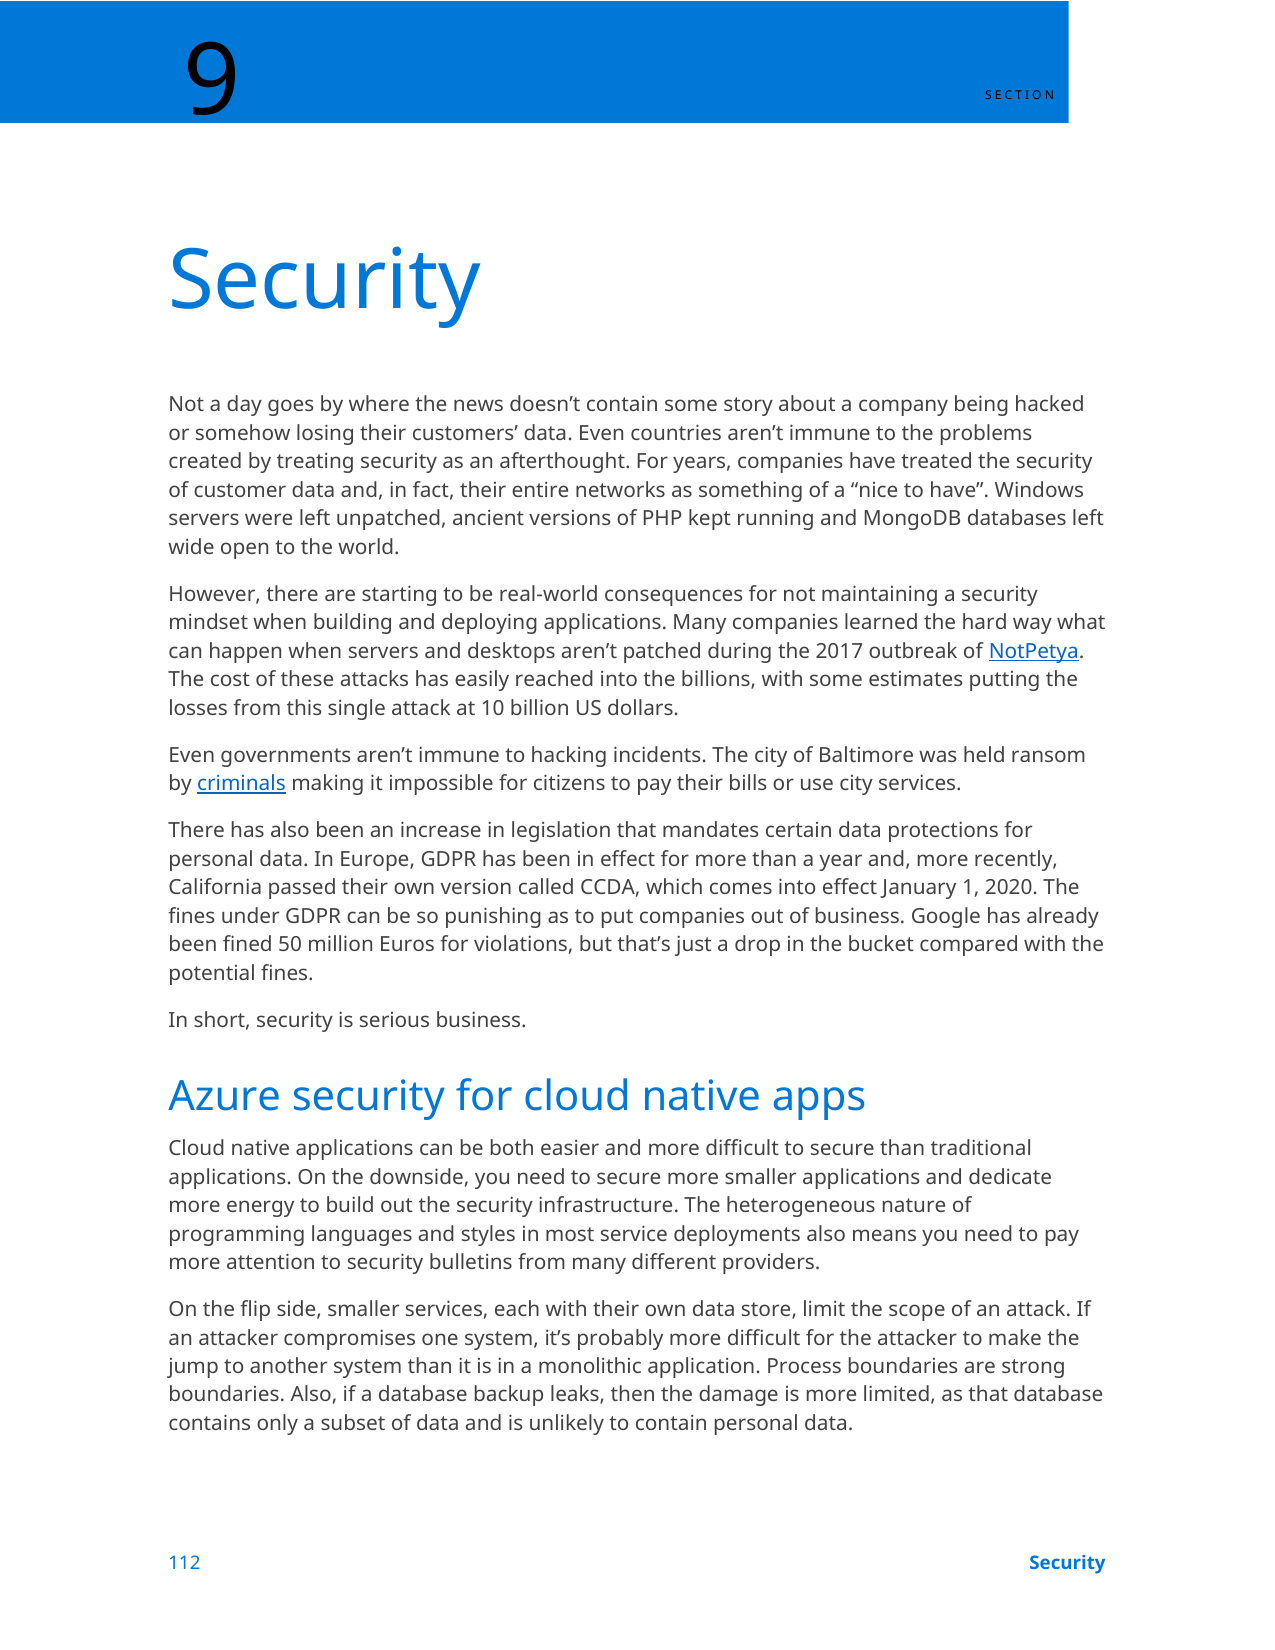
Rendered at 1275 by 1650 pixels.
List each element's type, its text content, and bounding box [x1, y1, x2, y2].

text Not a day goes by where the news doesn’t contain some story about a company being hacked or somehow losing their customers’ data. Even countries aren’t immune to the problems created by treating security as an afterthought. For years, companies have treated the security of customer data and, in fact, their entire networks as something of a “nice to have”. Windows servers were left unpatched, ancient versions of PHP kept running and MongoDB databases left wide open to the world. [168, 389, 1107, 560]
text On the flip side, smaller services, each with their own data store, limit the scope of an attack. If an attacker compromises one system, it’s probably more difficult for the attacker to make the jump to another system than it is in a monolithic application. Process boundaries are strong boundaries. Also, if a database backup leaks, then the damage is more limited, as that database contains only a subset of data and is unlikely to contain personal data. [168, 1294, 1107, 1436]
text In short, security is serious business. [168, 1005, 1107, 1033]
text Even governments aren’t immune to hacking incidents. The city of Baltimore was held ransom by criminals making it impossible for citizens to pay their bills or use city services. [168, 740, 1107, 797]
subtitle Azure security for cloud native apps [168, 1071, 1107, 1121]
text However, there are starting to be real-world consequences for not maintaining a security mindset when building and deploying applications. Many companies learned the hard way what can happen when servers and desktops aren’t patched during the 2017 outbreak of NotPetya. The cost of these attacks has easily reached into the billions, with some estimates putting the losses from this single attack at 10 billion US dollars. [168, 579, 1107, 721]
text Cloud native applications can be both easier and more difficult to secure than traditional applications. On the downside, you need to secure more smaller applications and dedicate more energy to build out the security infrastructure. The heterogeneous nature of programming languages and styles in most service deployments also means you need to pay more attention to security bulletins from many different providers. [168, 1133, 1107, 1276]
text There has also been an increase in legislation that mandates certain data protections for personal data. In Europe, GDPR has been in effect for more than a year and, more recently, California passed their own version called CCDA, which comes into effect January 1, 2020. The fines under GDPR can be so punishing as to put companies out of business. Google has already been fined 50 million Euros for violations, but that’s just a drop in the bucket compared with the potential fines. [168, 816, 1107, 986]
title Security [168, 233, 1107, 327]
